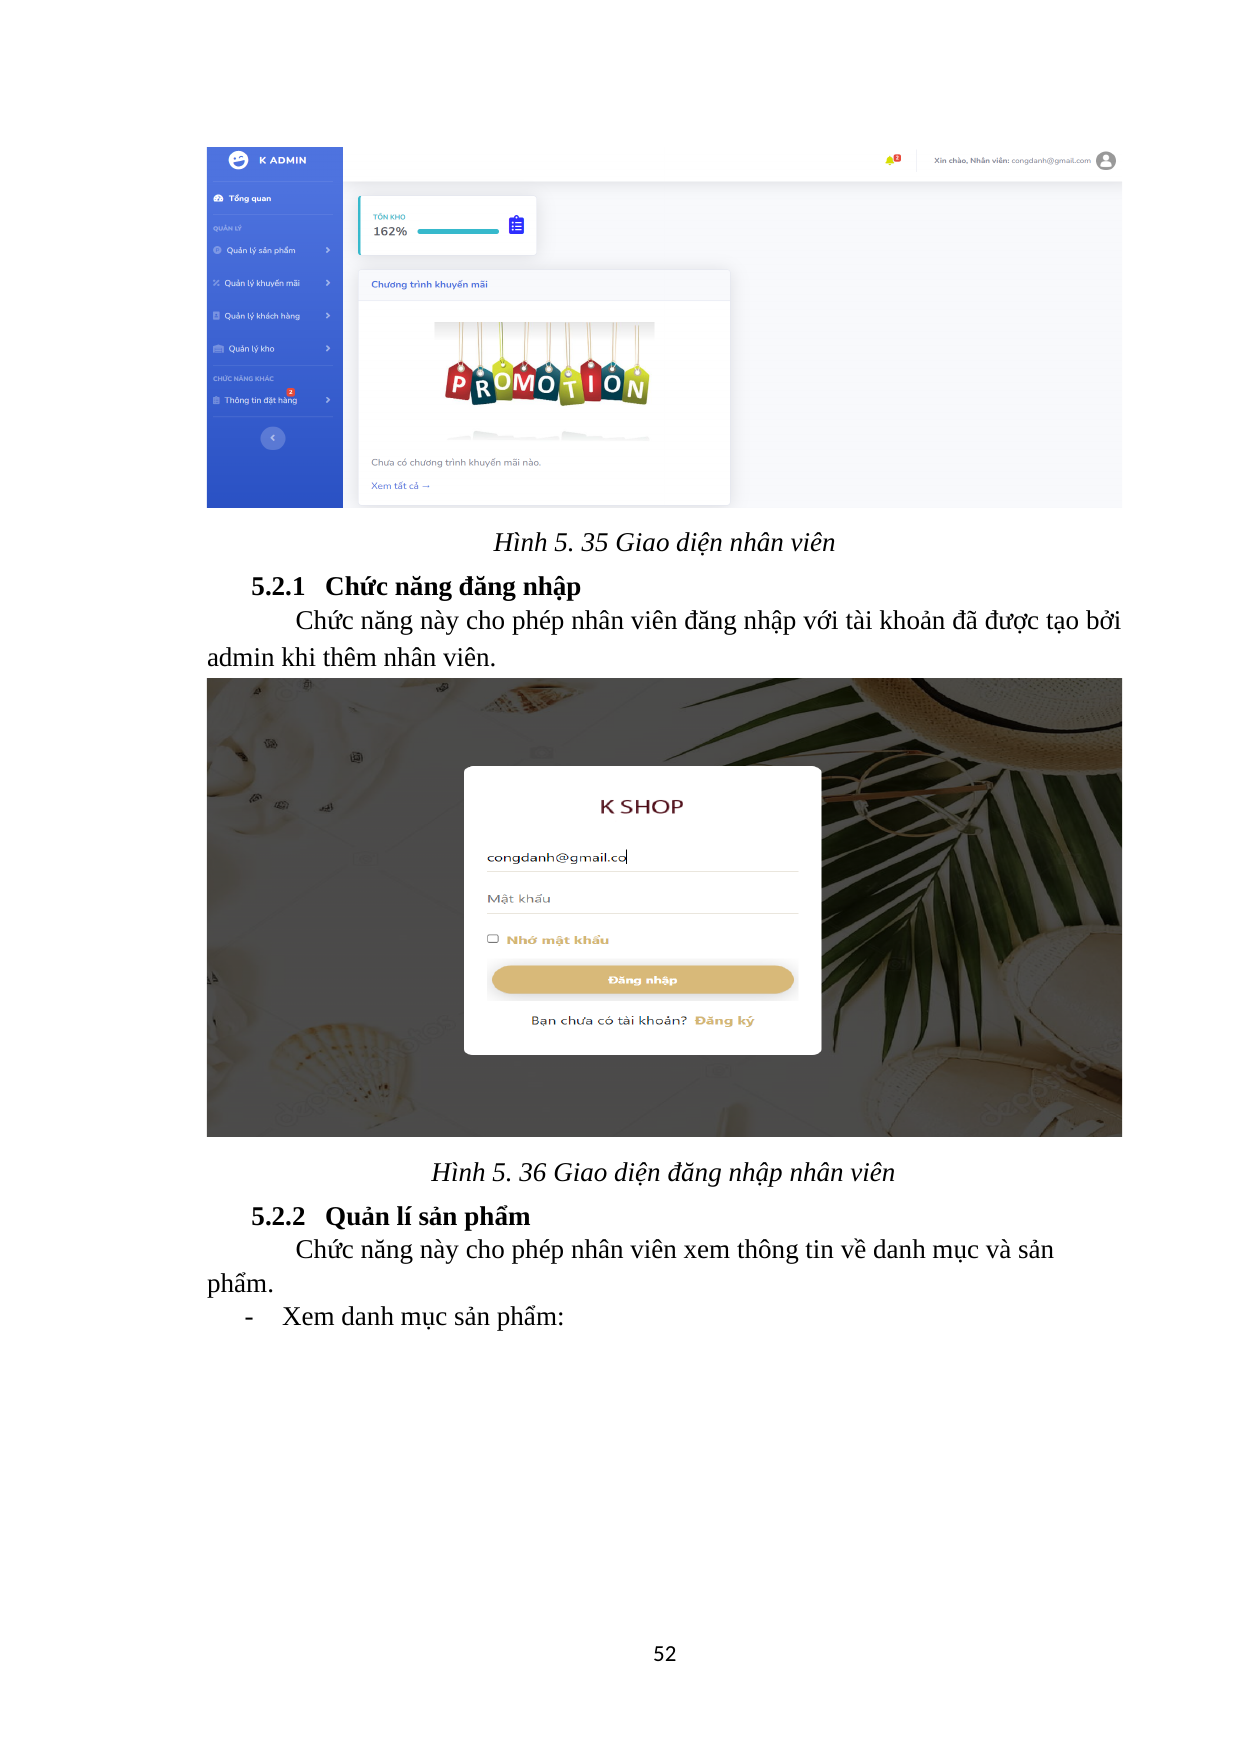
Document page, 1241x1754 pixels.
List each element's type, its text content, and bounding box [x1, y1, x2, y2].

picture [206, 678, 1123, 1137]
list Chức năng này cho phép nhân viên xem thông tin về danh mục và sản phẩm. [207, 1233, 1122, 1298]
list Chức năng đăng nhập [251, 570, 1122, 601]
list Xem danh mục sản phẩm: [244, 1300, 1122, 1331]
list Quản lí sản phẩm [251, 1199, 1122, 1231]
text Hình 5. 36 Giao diện đăng nhập nhân viên [207, 1156, 1122, 1187]
picture [206, 147, 1123, 508]
text Hình 5. 35 Giao diện nhân viên [207, 527, 1122, 558]
list Chức năng này cho phép nhân viên đăng nhập với tài khoản đã được tạo bởi admin khi thêm nhân viên. [207, 604, 1122, 672]
